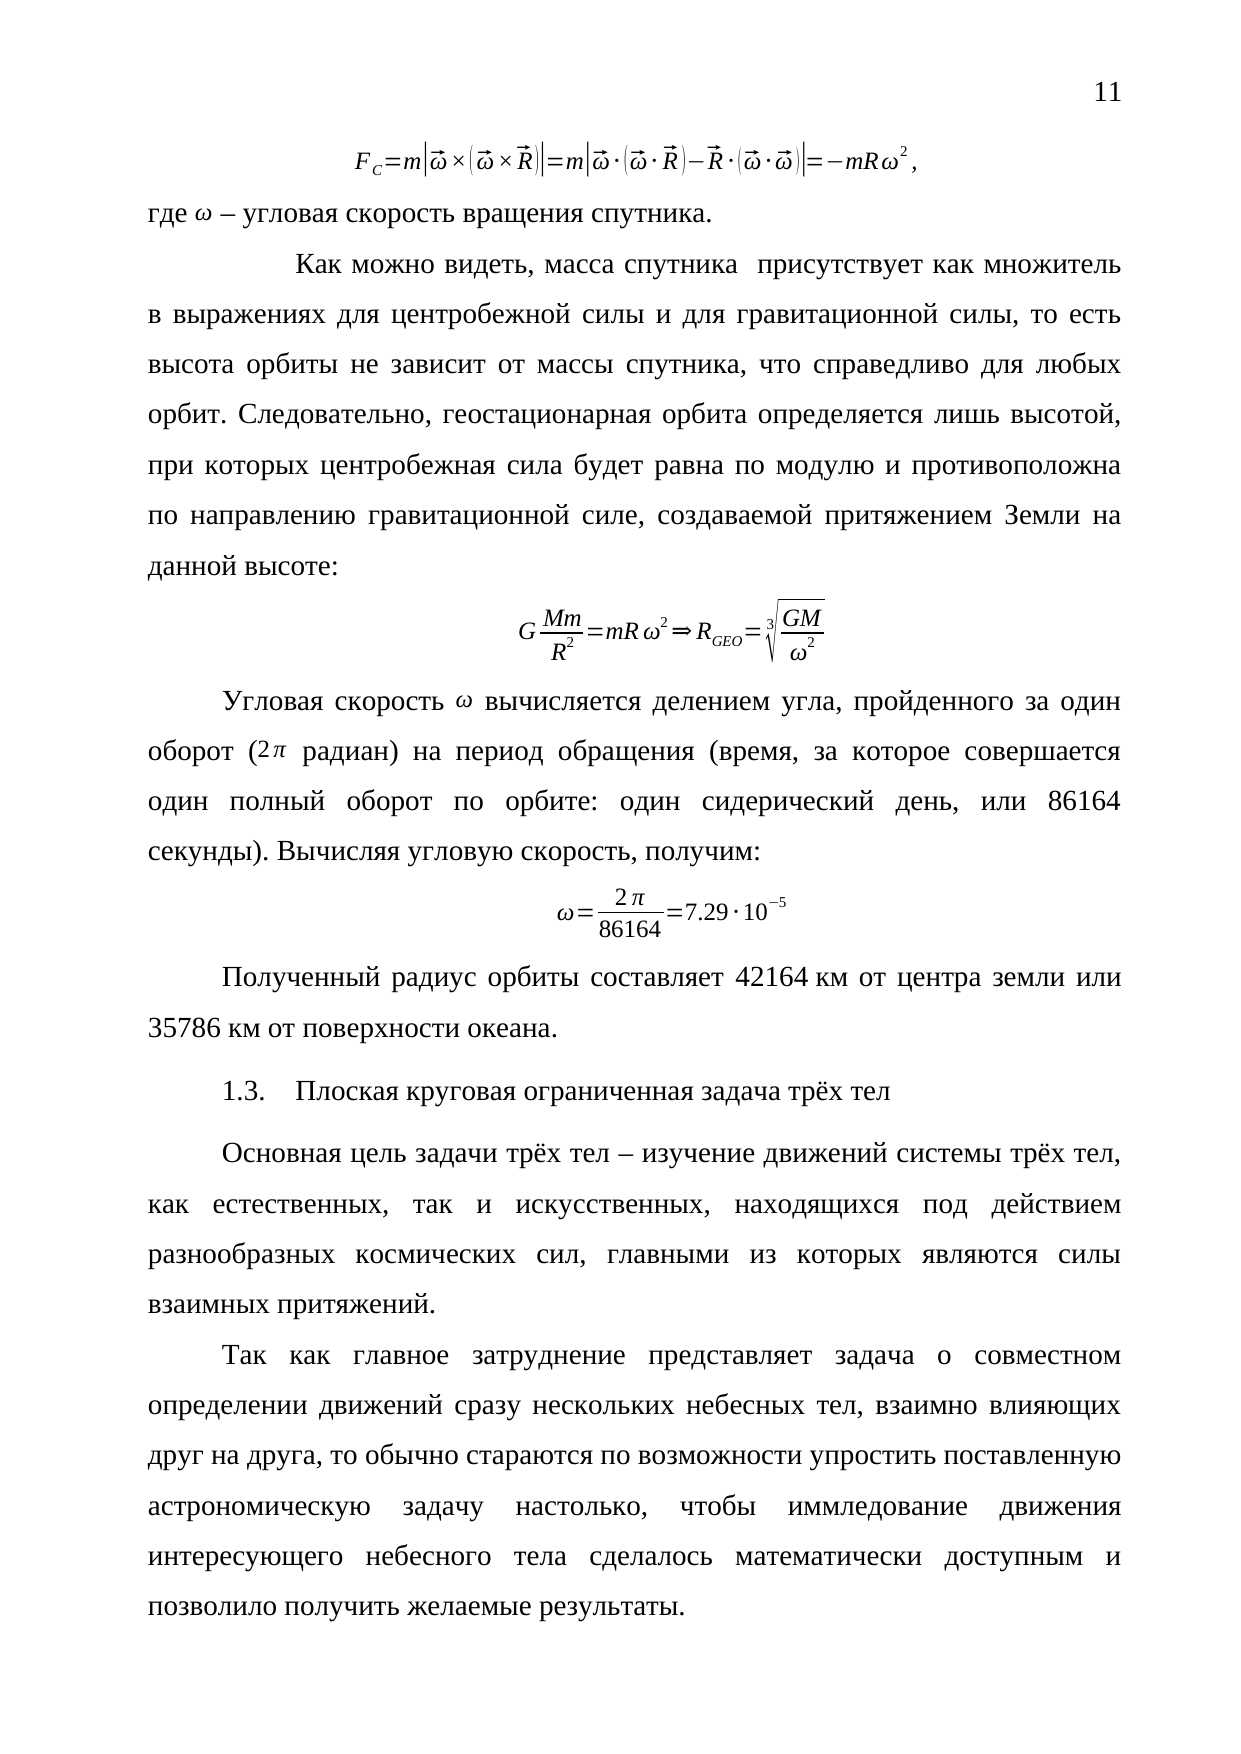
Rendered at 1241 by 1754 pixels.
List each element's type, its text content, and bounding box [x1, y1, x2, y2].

subtitle Плоская круговая ограниченная задача трёх тел [222, 1073, 1122, 1106]
text Угловая скорость вычисляется делением угла, пройденного за один оборот ( радиан) на период обращения (время, за которое совершается один полный оборот по орбите: один сидерический день, или 86164 секунды). Вычисляя угловую скорость, получим: [148, 683, 1122, 867]
text Так как главное затруднение представляет задача о совместном определении движений сразу нескольких небесных тел, взаимно влияющих друг на друга, то обычно стараются по возможности упростить поставленную астрономическую задачу настолько, чтобы иммледование движения интересующего небесного тела сделалось математически доступным и позволило получить желаемые результаты. [148, 1337, 1122, 1622]
text Полученный радиус орбиты составляет 42164 км от центра земли или 35786 км от поверхности океана. [148, 959, 1122, 1043]
text Основная цель задачи трёх тел – изучение движений системы трёх тел, как естественных, так и искусственных, находящихся под действием разнообразных космических сил, главными из которых являются силы взаимных притяжений. [148, 1136, 1122, 1320]
text Как можно видеть, масса спутника присутствует как множитель в выражениях для центробежной силы и для гравитационной силы, то есть высота орбиты не зависит от массы спутника, что справедливо для любых орбит. Следовательно, геостационарная орбита определяется лишь высотой, при которых центробежная сила будет равна по модулю и противоположна по направлению гравитационной силе, создаваемой притяжением Земли на данной высоте: [148, 246, 1122, 581]
text где – угловая скорость вращения спутника. [148, 195, 1122, 229]
